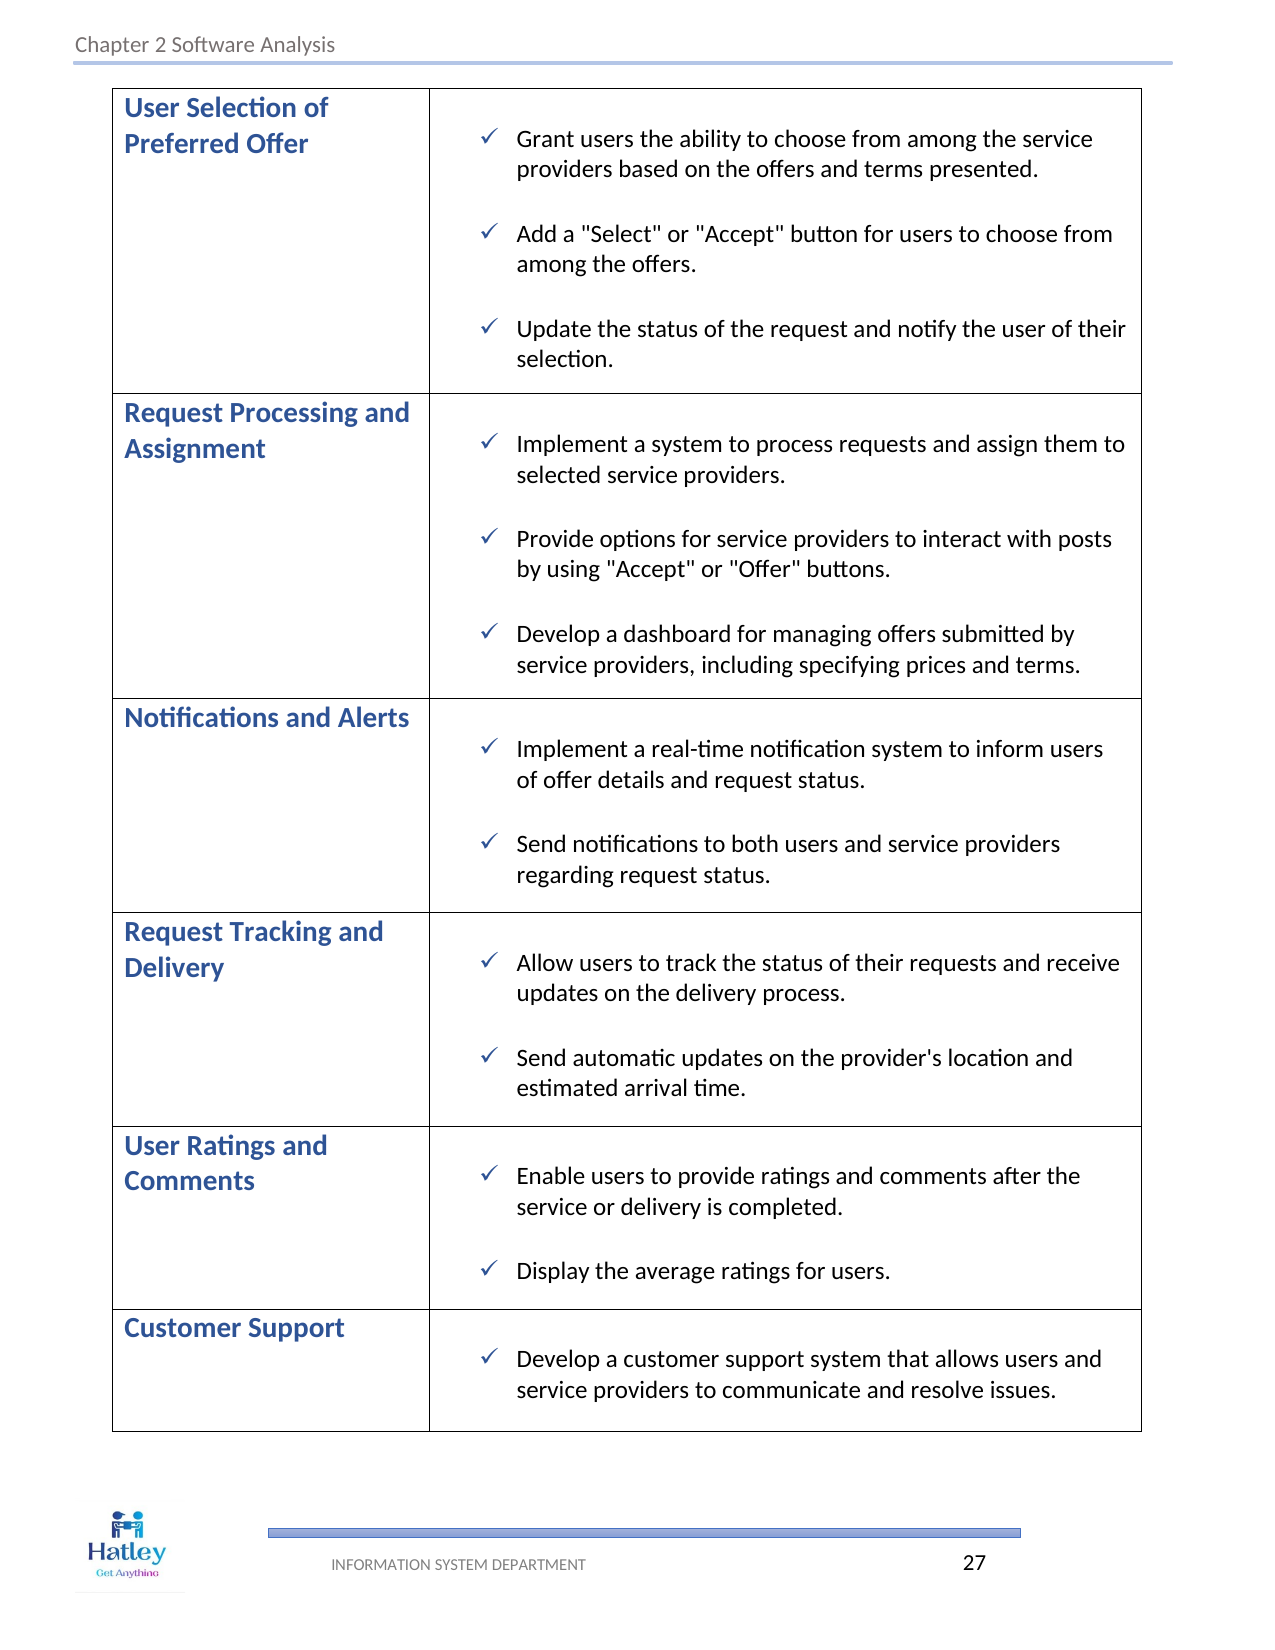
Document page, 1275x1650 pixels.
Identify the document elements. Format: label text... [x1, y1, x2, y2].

picture [269, 1529, 1020, 1537]
table_cell User Ratings and Comments [113, 1127, 429, 1308]
table_header Grant users the ability to choose from among the service providers based on the offers and terms presented. Add a "Select" or "Accept" button for users to choose from among the offers. Update the status of the request and notify the user of their selection. [430, 89, 1141, 393]
table_cell Enable users to provide ratings and comments after the service or delivery is completed. Display the average ratings for users. [430, 1127, 1141, 1308]
table_cell Request Processing and Assignment [113, 394, 429, 698]
table_cell Request Tracking and Delivery [113, 913, 429, 1126]
table_cell Implement a real-time notification system to inform users of offer details and request status. Send notifications to both users and service providers regarding request status. [430, 699, 1141, 912]
table_cell Customer Support [113, 1310, 429, 1431]
table_cell Develop a customer support system that allows users and service providers to communicate and resolve issues. [430, 1310, 1141, 1431]
table_cell Notifications and Alerts [113, 699, 429, 912]
table_header User Selection of Preferred Offer [113, 89, 429, 393]
table_cell Implement a system to process requests and assign them to selected service providers. Provide options for service providers to interact with posts by using "Accept" or "Offer" buttons. Develop a dashboard for managing offers submitted by service providers, including specifying prices and terms. [430, 394, 1141, 698]
picture [75, 1498, 185, 1593]
table_cell Allow users to track the status of their requests and receive updates on the delivery process. Send automatic updates on the provider's location and estimated arrival time. [430, 913, 1141, 1126]
